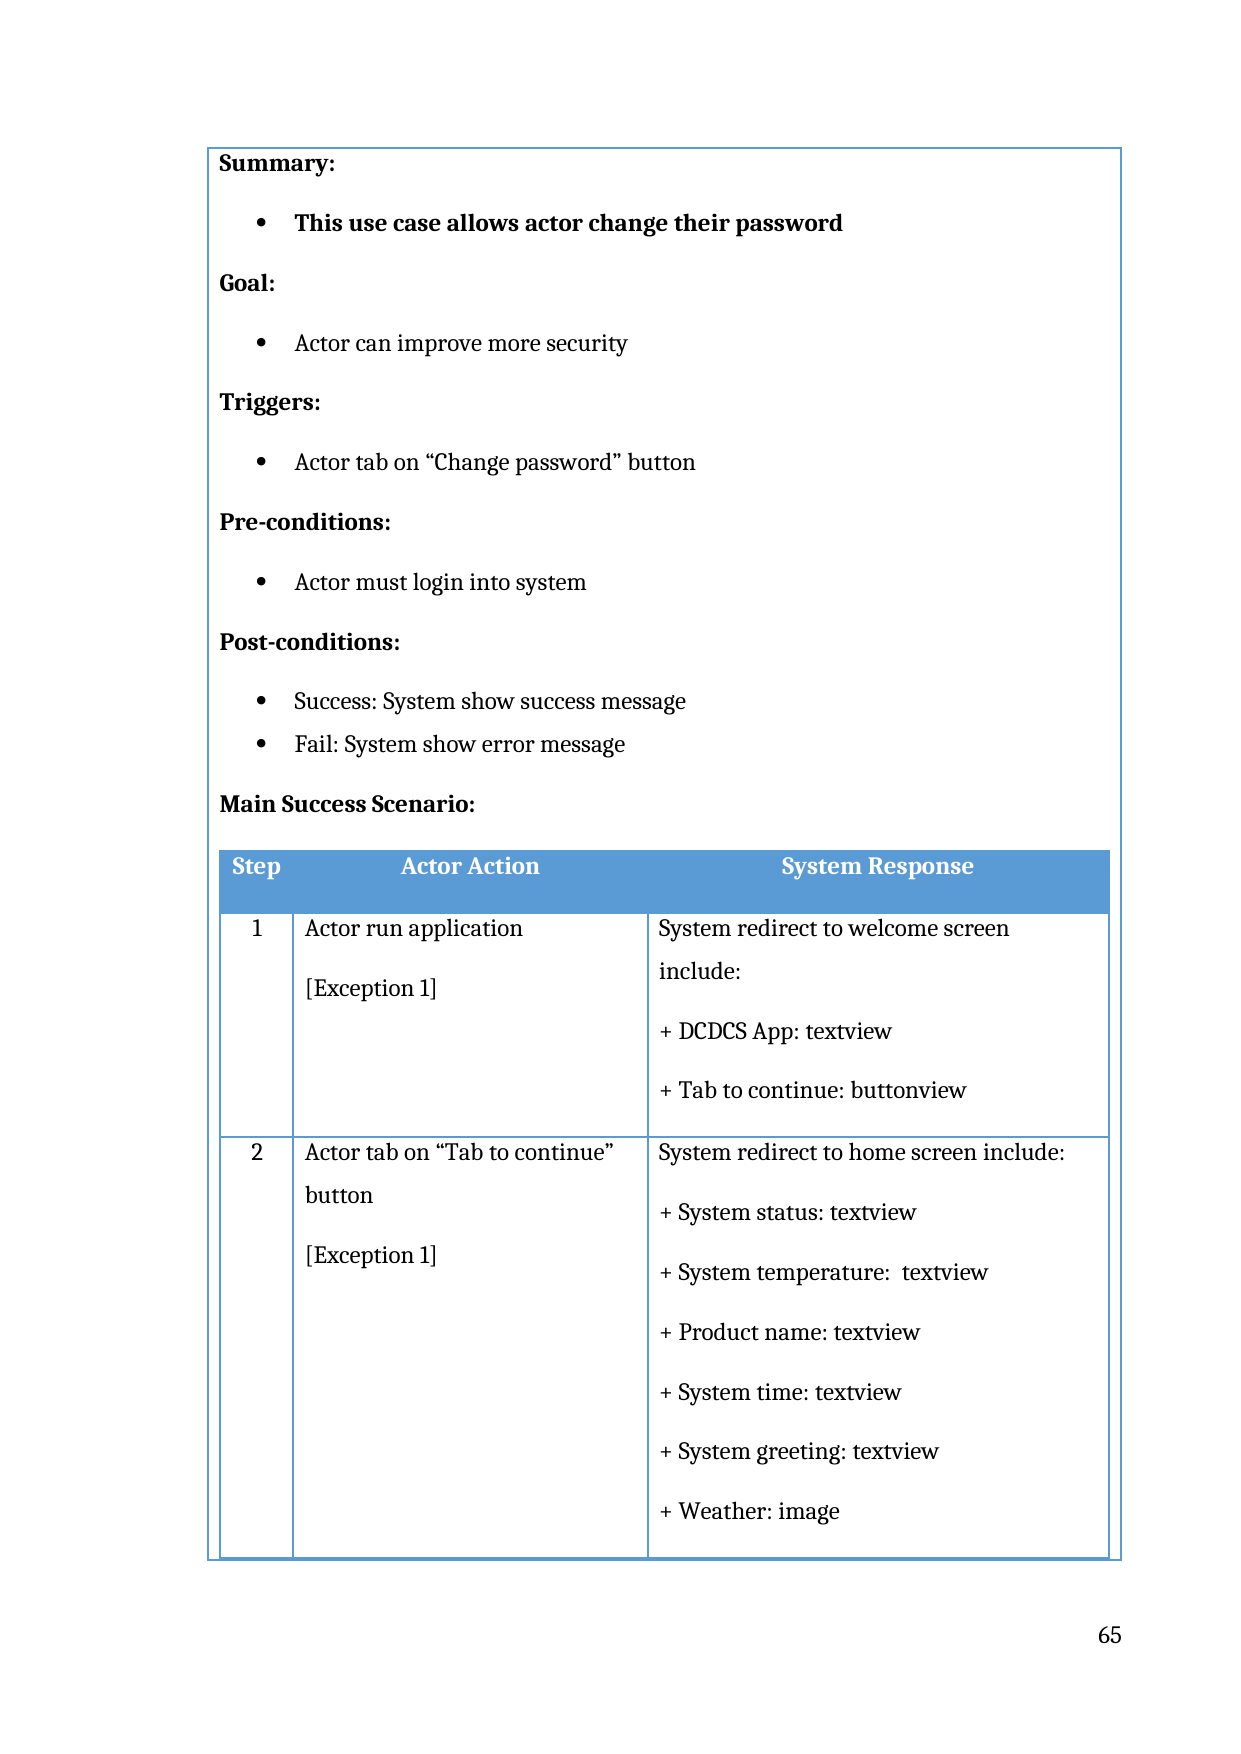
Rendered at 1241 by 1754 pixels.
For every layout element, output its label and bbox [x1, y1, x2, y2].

table_cell [209, 149, 1120, 1559]
